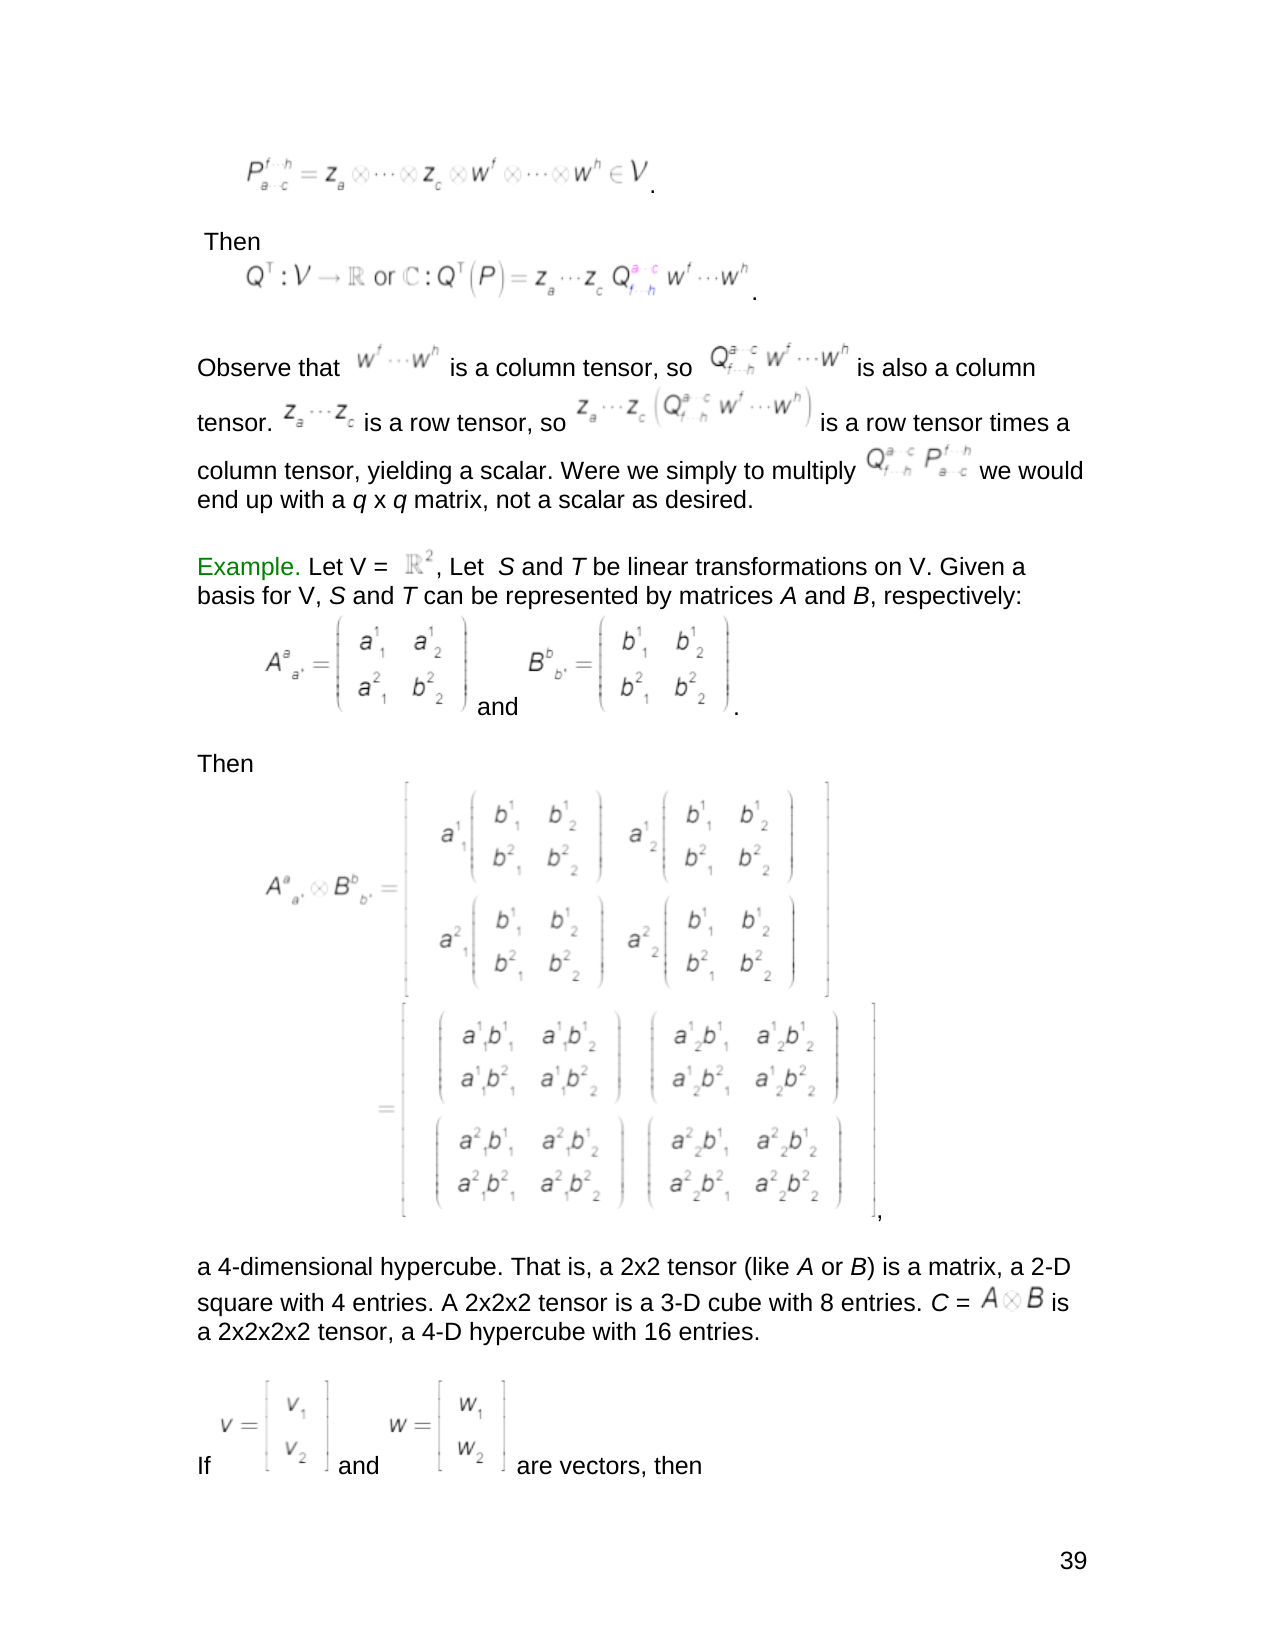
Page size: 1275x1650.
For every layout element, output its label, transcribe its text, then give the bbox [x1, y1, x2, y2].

text Observe that is a column tensor, so is also a column tensor. is a row tensor, so is a row tensor times a column tensor, yielding a scalar. Were we simply to multiply we would end up with a q x q matrix, not a scalar as desired. [197, 335, 1087, 513]
text If and are vectors, then [197, 1374, 1087, 1480]
text . [197, 150, 1087, 198]
text and . [197, 610, 1087, 720]
text Example. Let V = , Let S and T be linear transformations on V. Given a basis for V, S and T can be represented by matrices A and B, respectively: [197, 542, 1087, 610]
text Then [197, 227, 1087, 256]
text Then [197, 749, 1087, 778]
text a 4-dimensional hypercube. That is, a 2x2 tensor (like A or B) is a matrix, a 2-D square with 4 entries. A 2x2x2 tensor is a 3-D cube with 8 entries. C = is a 2x2x2x2 tensor, a 4-D hypercube with 16 entries. [197, 1252, 1087, 1346]
text . [197, 256, 1087, 306]
text , [197, 998, 1087, 1224]
